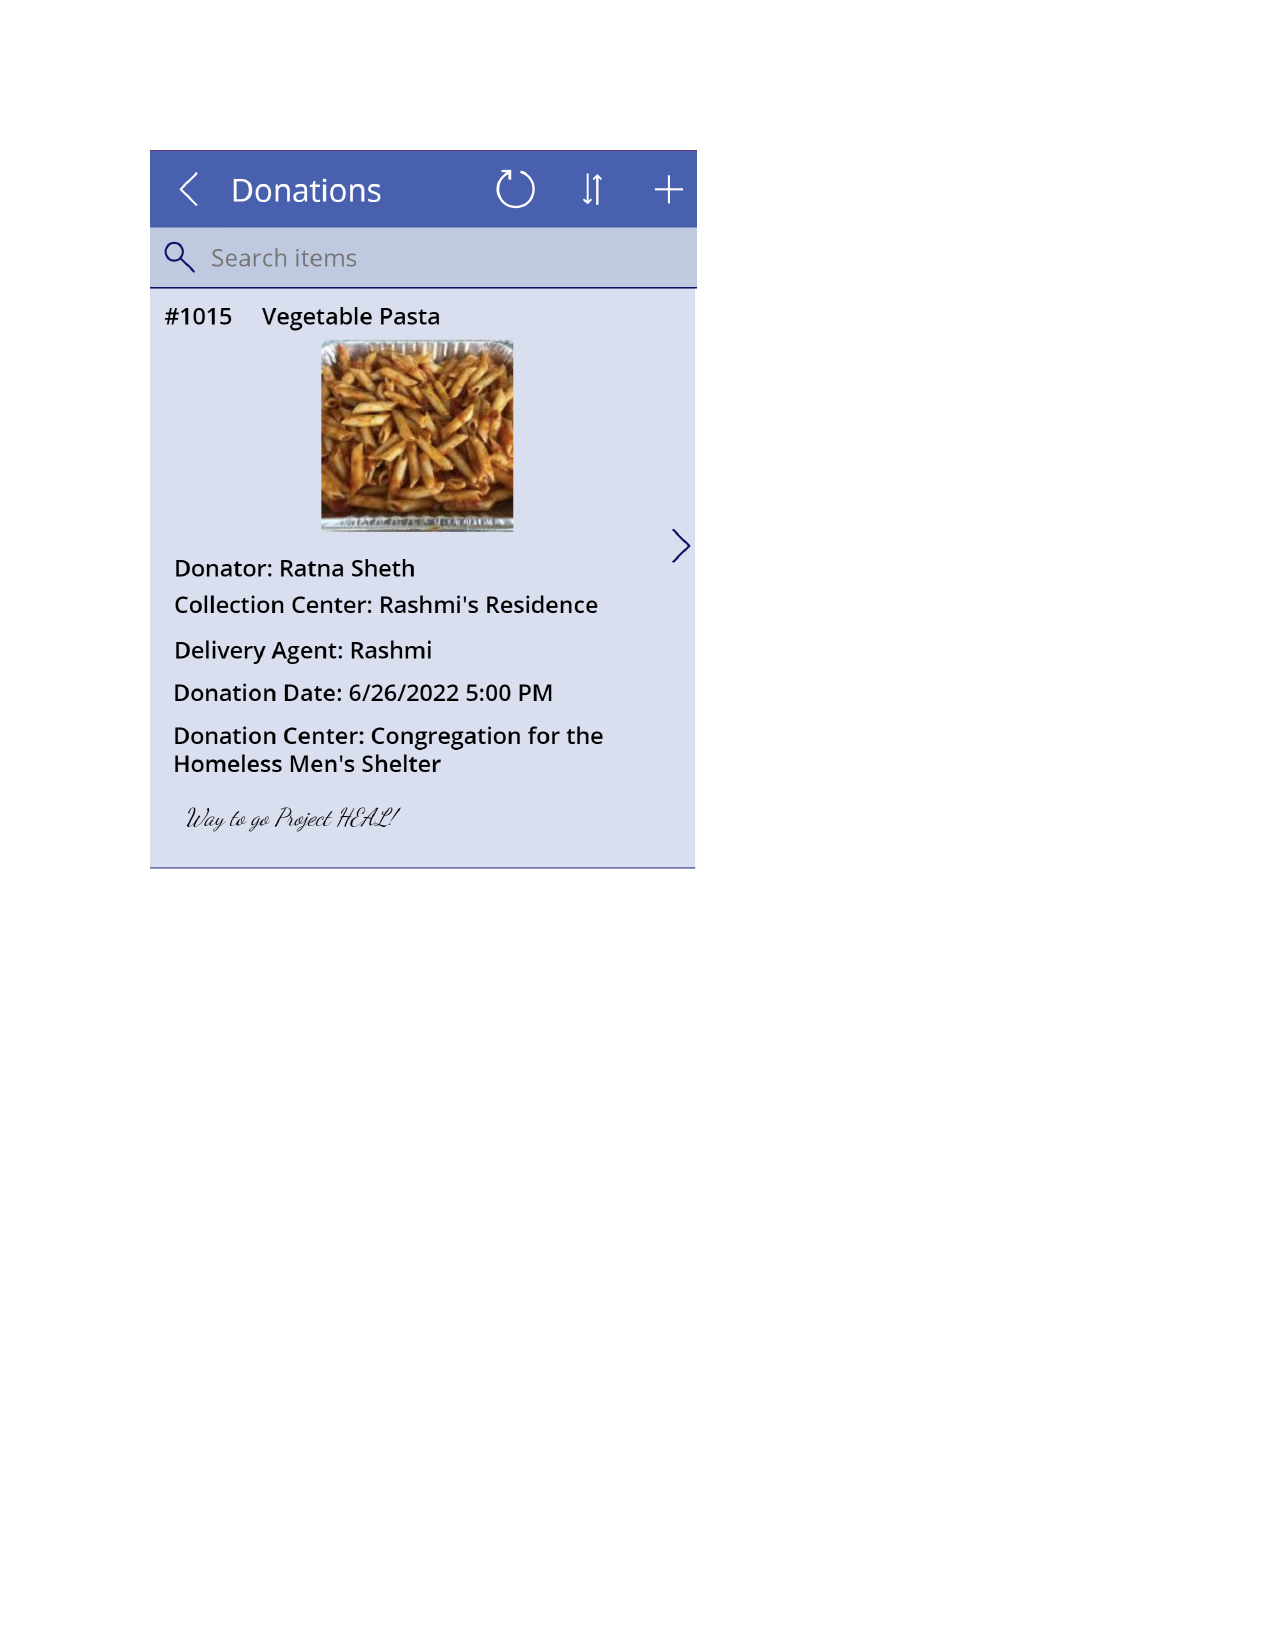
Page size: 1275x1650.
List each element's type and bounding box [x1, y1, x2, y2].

picture [150, 150, 697, 869]
